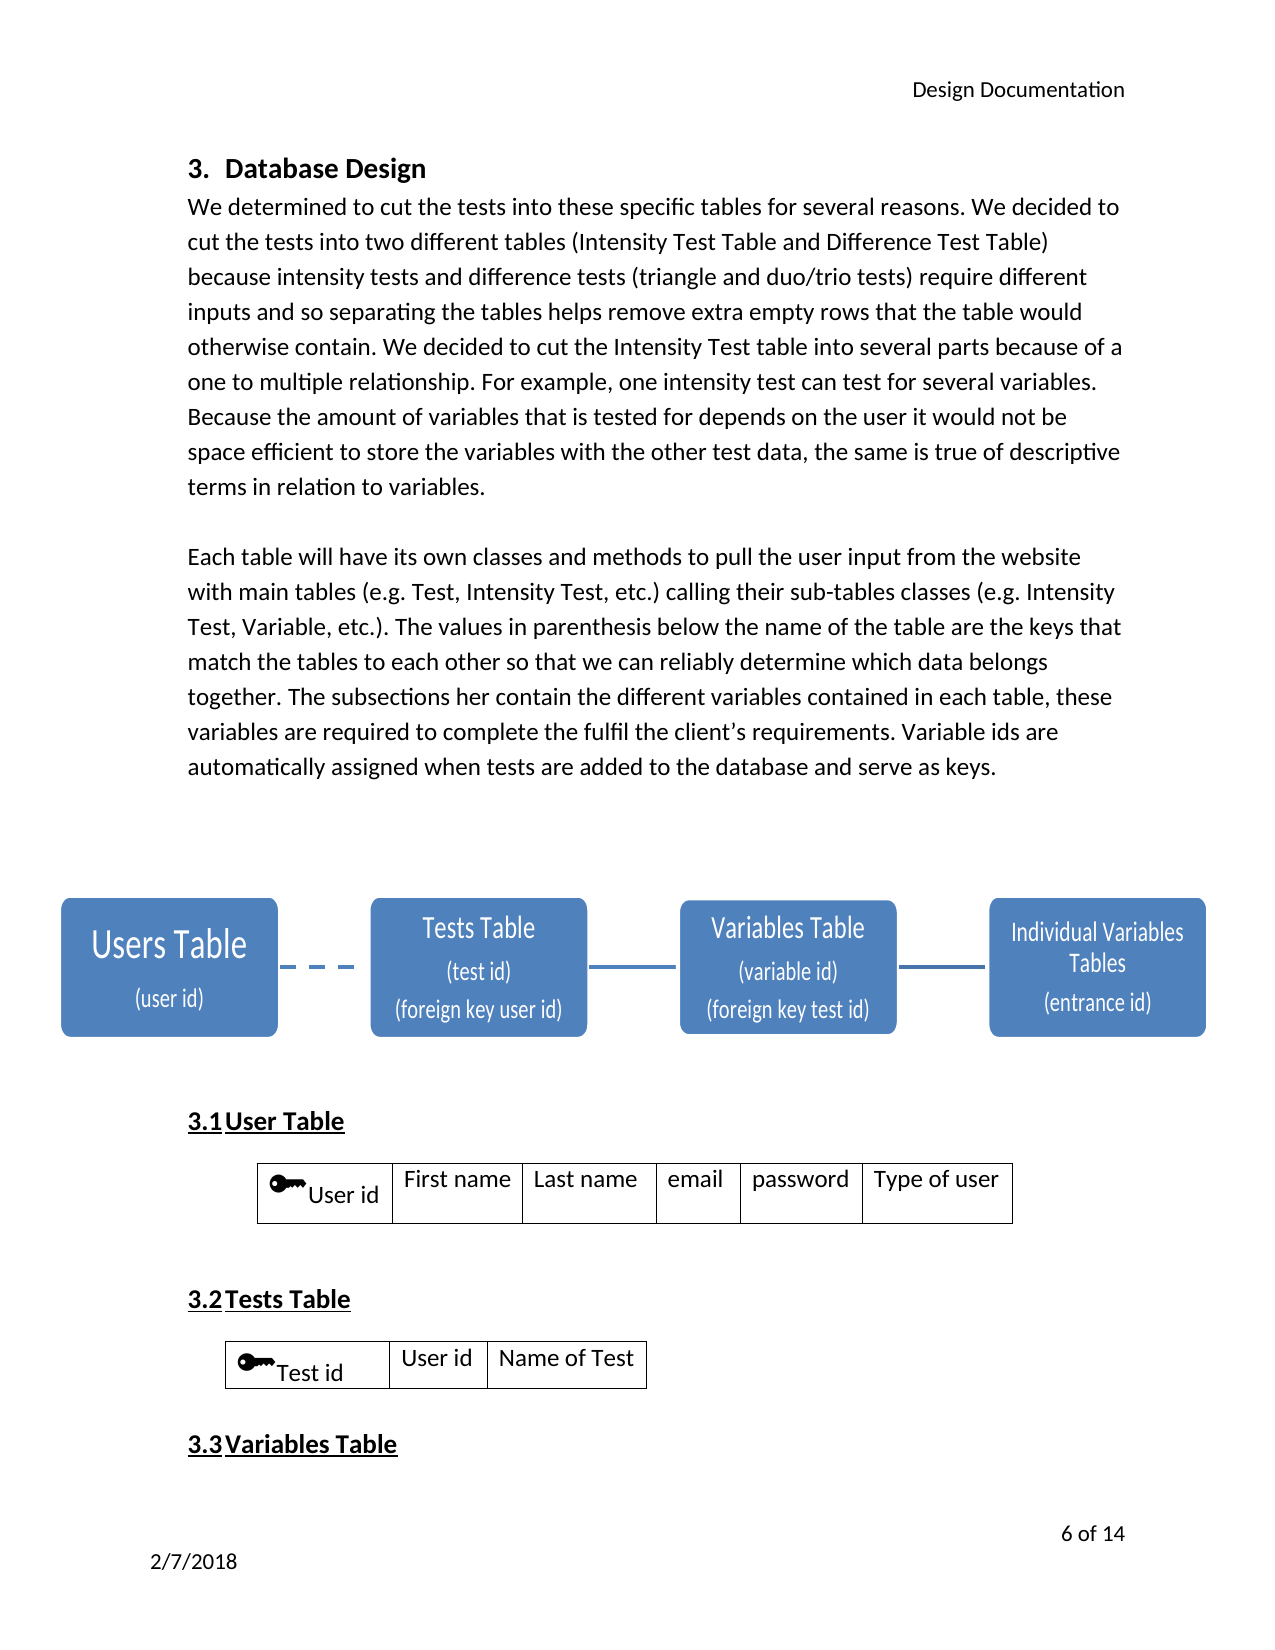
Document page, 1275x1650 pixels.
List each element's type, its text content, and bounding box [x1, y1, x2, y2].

table_header First name [393, 1164, 522, 1223]
list Tests Table [187, 1282, 1125, 1315]
table_header Name of Test [488, 1342, 646, 1388]
picture [268, 1163, 308, 1204]
list Each table will have its own classes and methods to pull the user input from the website with main tables (e.g. Test, Intensity Test, etc.) calling their sub-tables classes (e.g. Intensity Test, Variable, etc.). The values in parenthesis below the name of the table are the keys that match the tables to each other so that we can reliably determine which data belongs together. The subsections her contain the different variables contained in each table, these variables are required to complete the fulfil the client’s requirements. Variable ids are automatically assigned when tests are added to the database and serve as keys. [187, 541, 1125, 781]
list Database Design [187, 150, 1125, 186]
table_header Type of user [863, 1164, 1012, 1223]
table_header User id [258, 1164, 392, 1223]
table_header Last name [523, 1164, 656, 1223]
table_header Test id [226, 1342, 389, 1388]
table_header password [741, 1164, 862, 1223]
list User Table [187, 1104, 1125, 1137]
list Variables Table [187, 1427, 1125, 1460]
picture [236, 1342, 277, 1382]
table_header User id [390, 1342, 487, 1388]
table_header email [657, 1164, 740, 1223]
list We determined to cut the tests into these specific tables for several reasons. We decided to cut the tests into two different tables (Intensity Test Table and Difference Test Table) because intensity tests and difference tests (triangle and duo/trio tests) require different inputs and so separating the tables helps remove extra empty rows that the table would otherwise contain. We decided to cut the Intensity Test table into several parts because of a one to multiple relationship. For example, one intensity test can test for several variables. Because the amount of variables that is tested for depends on the user it would not be space efficient to store the variables with the other test data, the same is true of descriptive terms in relation to variables. [187, 191, 1125, 501]
